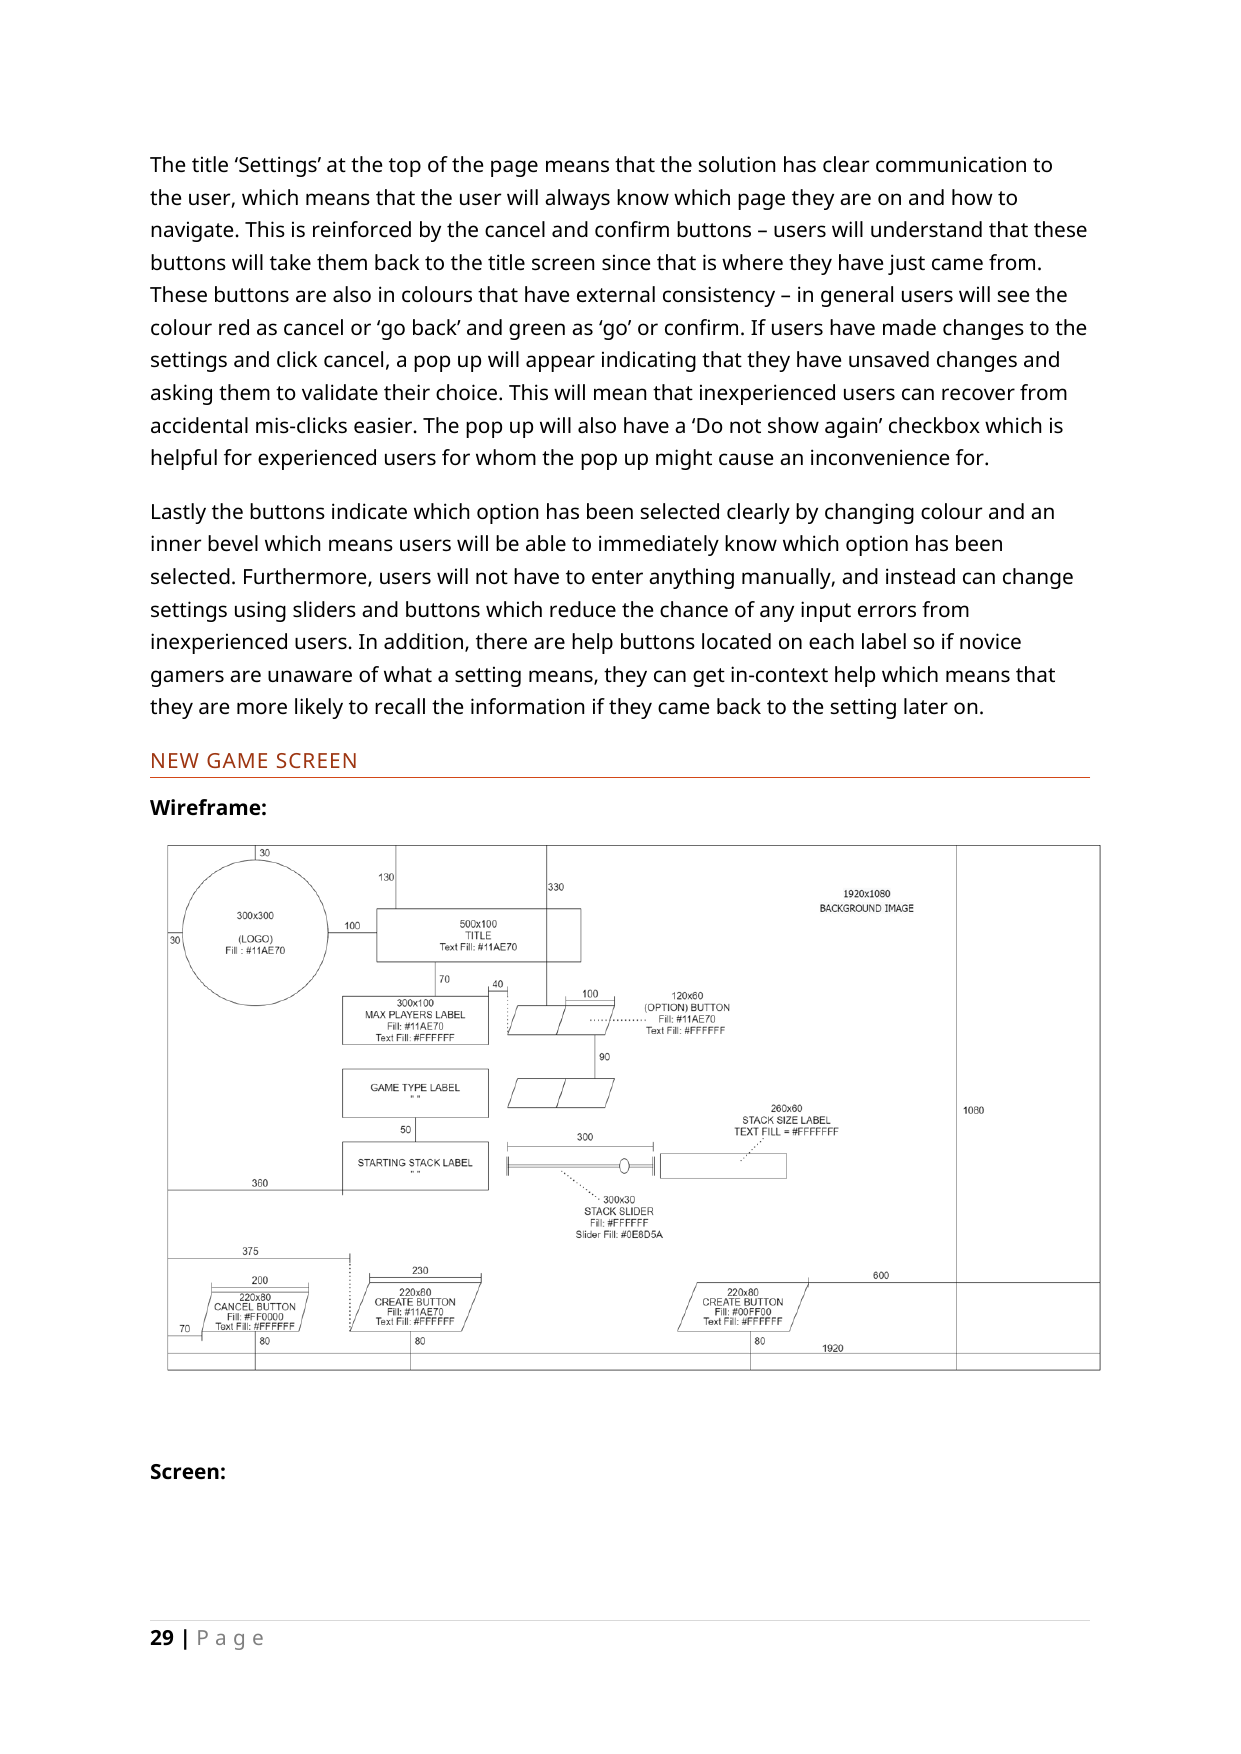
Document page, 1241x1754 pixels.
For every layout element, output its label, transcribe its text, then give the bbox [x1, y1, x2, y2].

text Wireframe: [150, 793, 1090, 821]
picture [164, 841, 1105, 1375]
text The title ‘Settings’ at the top of the page means that the solution has clear communication to the user, which means that the user will always know which page they are on and how to navigate. This is reinforced by the cancel and confirm buttons – users will understand that these buttons will take them back to the title screen since that is where they have just came from. These buttons are also in colours that have external consistency – in general users will see the colour red as cancel or ‘go back’ and green as ‘go’ or confirm. If users have made changes to the settings and click cancel, a pop up will appear indicating that they have unsaved changes and asking them to validate their choice. This will mean that inexperienced users can recover from accidental mis-clicks easier. The pop up will also have a ‘Do not show again’ checkbox which is helpful for experienced users for whom the pop up might cause an inconvenience for. [150, 150, 1090, 472]
text Lastly the buttons indicate which option has been selected clearly by changing colour and an inner bevel which means users will be able to immediately know which option has been selected. Furthermore, users will not have to enter anything manually, and instead can change settings using sliders and buttons which reduce the chance of any input errors from inexperienced users. In addition, there are help buttons located on each label so if novice gamers are unaware of what a setting means, they can get in-context help which means that they are more likely to recall the information if they came back to the setting later on. [150, 497, 1090, 721]
text Screen: [150, 1457, 1090, 1485]
subtitle NEW GAME SCREEN [150, 746, 1090, 777]
